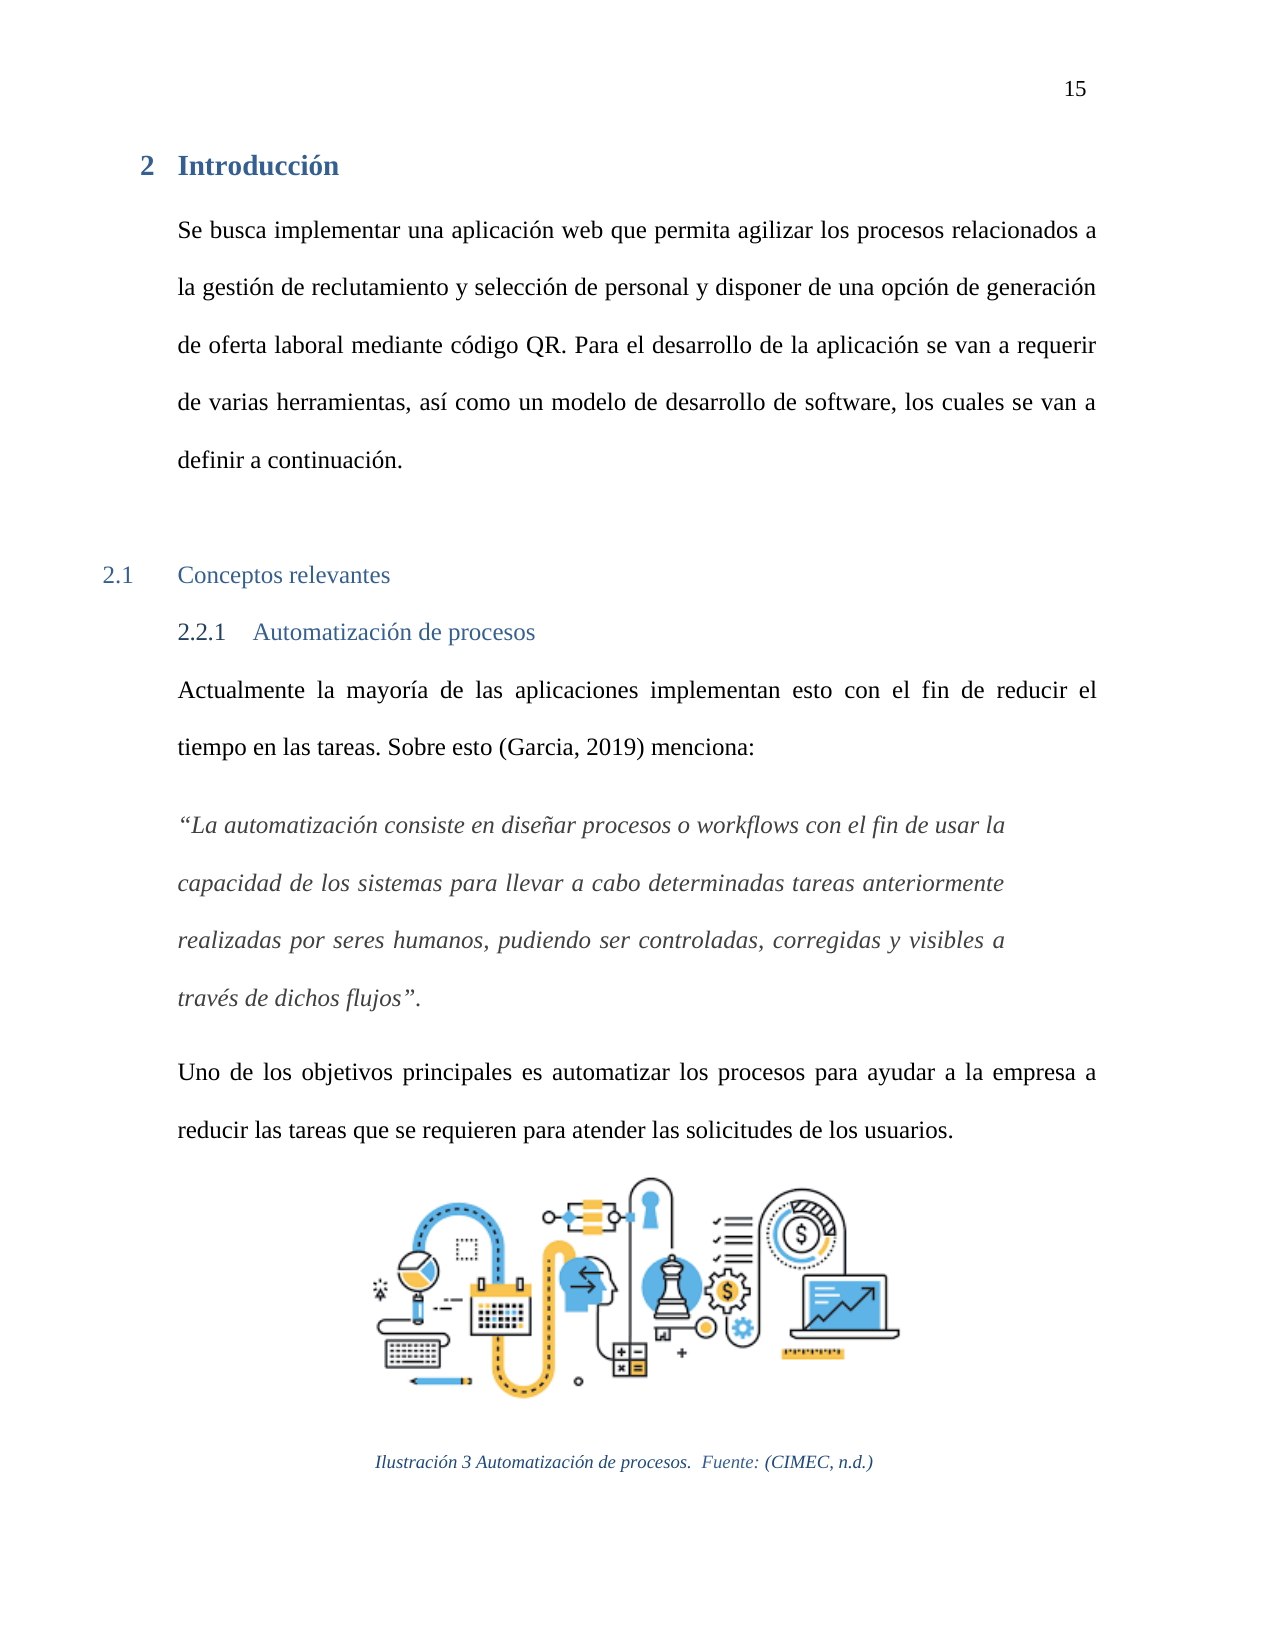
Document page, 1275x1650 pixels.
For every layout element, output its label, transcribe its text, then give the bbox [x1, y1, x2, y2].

picture [369, 1175, 906, 1405]
subtitle Conceptos relevantes [102, 560, 1098, 588]
text “La automatización consiste en diseñar procesos o workflows con el fin de usar la capacidad de los sistemas para llevar a cabo determinadas tareas anteriormente realizadas por seres humanos, pudiendo ser controladas, corregidas y visibles a través de dichos flujos”. [177, 811, 1008, 1012]
subtitle Automatización de procesos [177, 617, 1098, 646]
subtitle Introducción [140, 148, 1098, 181]
text Actualmente la mayoría de las aplicaciones implementan esto con el fin de reducir el tiempo en las tareas. Sobre esto menciona: [177, 675, 1098, 761]
text Uno de los objetivos principales es automatizar los procesos para ayudar a la empresa a reducir las tareas que se requieren para atender las solicitudes de los usuarios. [177, 1057, 1098, 1143]
text Se busca implementar una aplicación web que permita agilizar los procesos relacionados a la gestión de reclutamiento y selección de personal y disponer de una opción de generación de oferta laboral mediante código QR. Para el desarrollo de la aplicación se van a requerir de varias herramientas, así como un modelo de desarrollo de software, los cuales se van a definir a continuación. [177, 215, 1098, 473]
